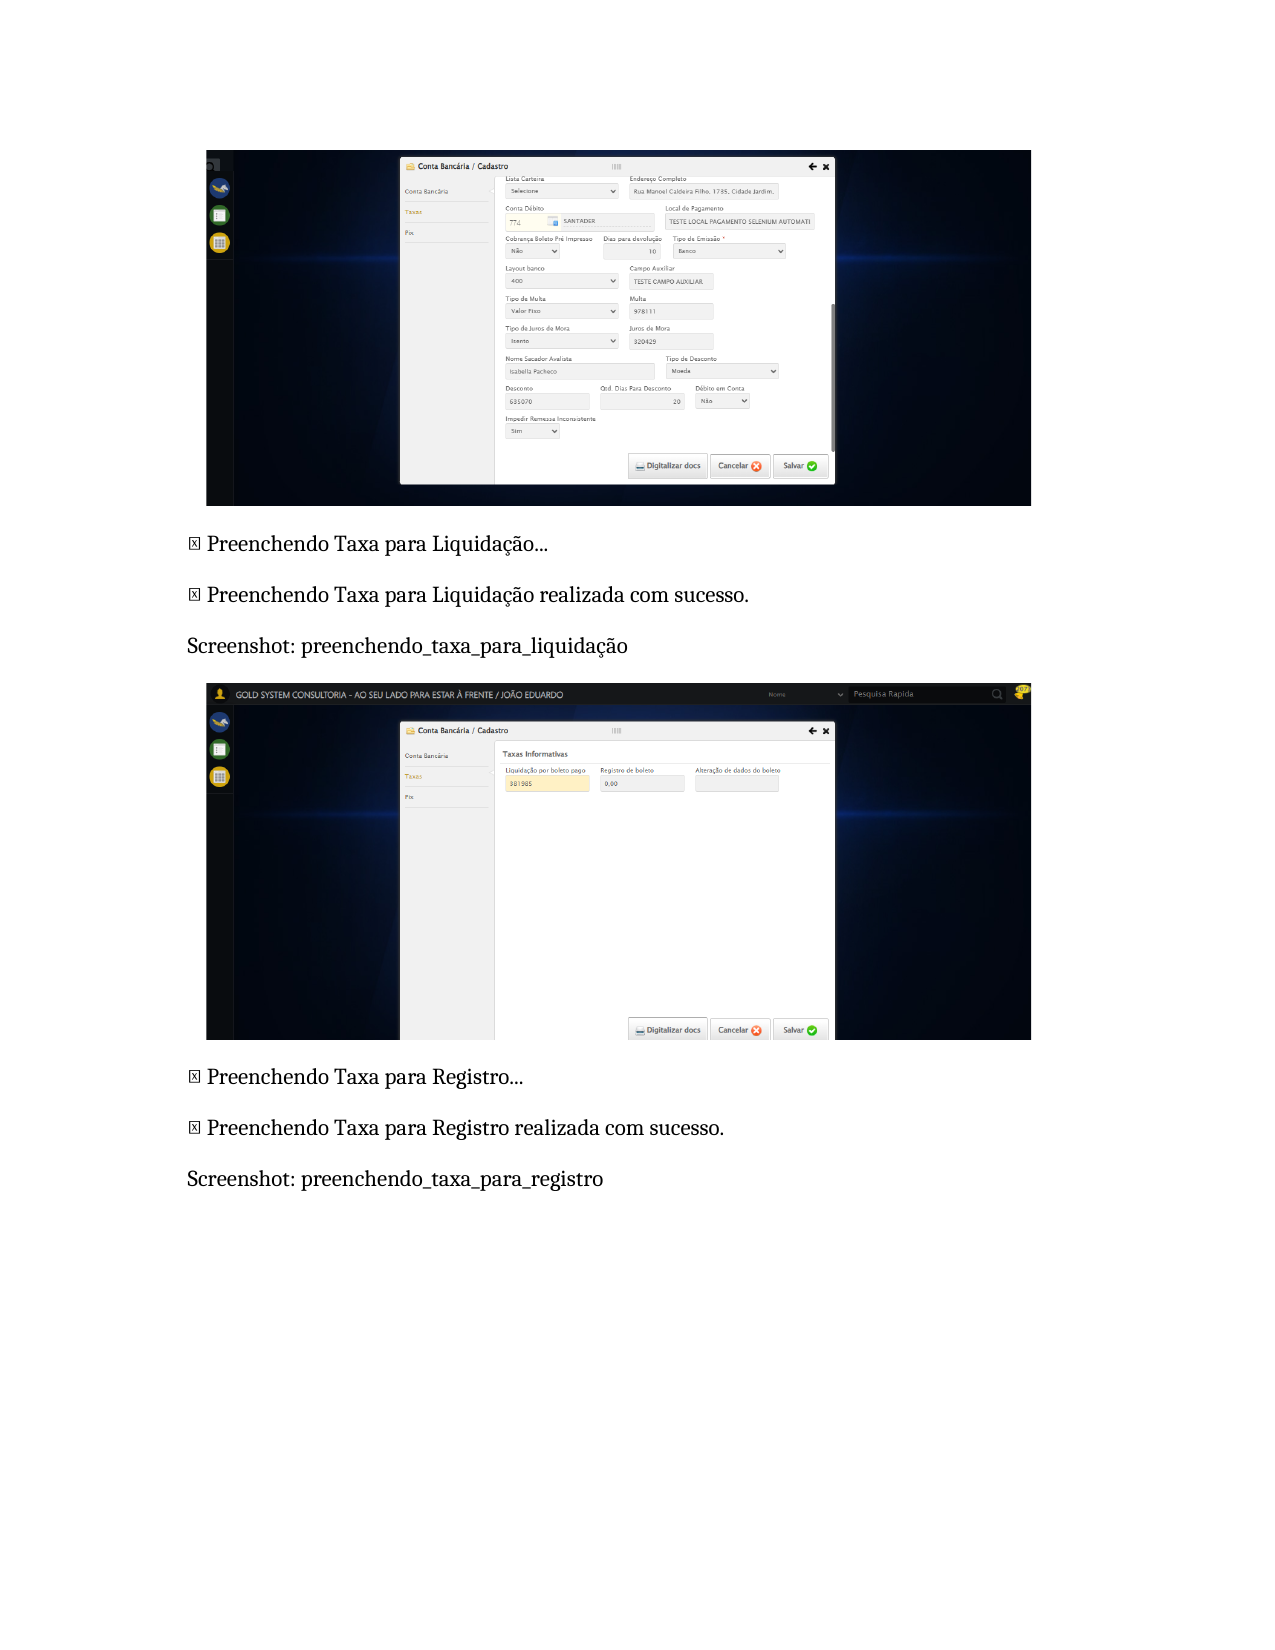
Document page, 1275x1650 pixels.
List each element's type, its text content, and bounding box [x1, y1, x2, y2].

picture [206, 683, 1032, 1040]
text 🔄 Preenchendo Taxa para Liquidação... [187, 530, 1087, 557]
text 🔄 Preenchendo Taxa para Registro... [187, 1064, 1087, 1090]
text Screenshot: preenchendo_taxa_para_registro [187, 1166, 1087, 1192]
text ✅ Preenchendo Taxa para Registro realizada com sucesso. [187, 1115, 1087, 1141]
text ✅ Preenchendo Taxa para Liquidação realizada com sucesso. [187, 581, 1087, 608]
text Screenshot: preenchendo_taxa_para_liquidação [187, 632, 1087, 659]
picture [206, 150, 1032, 506]
